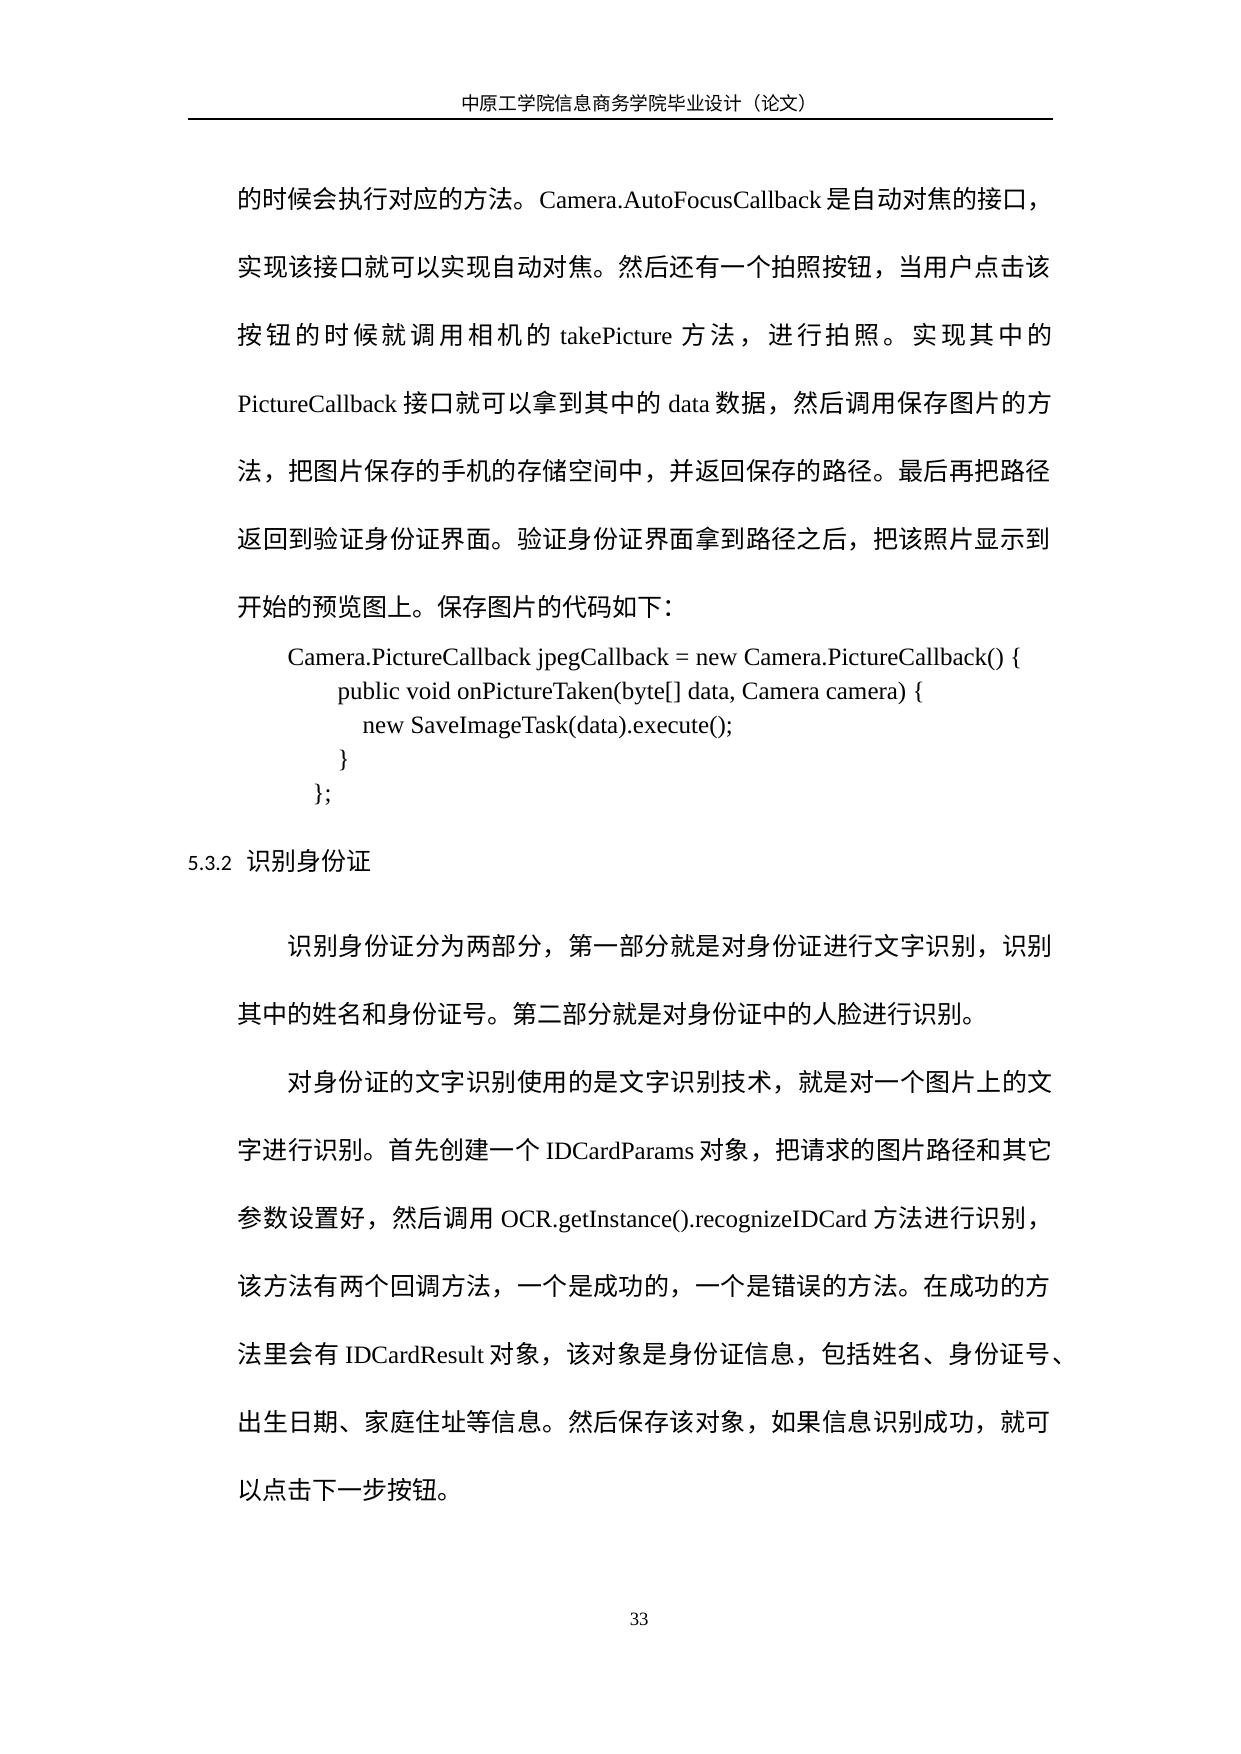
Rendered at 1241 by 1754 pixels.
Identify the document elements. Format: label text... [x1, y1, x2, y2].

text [237, 164, 1053, 639]
text 对身份证的文字识别使用的是文字识别技术，就是对一个图片上的文字进行识别。首先创建一个IDCardParams对象，把请求的图片路径和其它参数设置好，然后调用OCR.getInstance().recognizeIDCard方法进行识别，该方法有两个回调方法，一个是成功的，一个是错误的方法。在成功的方法里会有IDCardResult对象，该对象是身份证信息，包括姓名、身份证号、出生日期、家庭住址等信息。然后保存该对象，如果信息识别成功，就可以点击下一步按钮。 [237, 1047, 1053, 1522]
text }; [237, 775, 1053, 809]
subtitle 识别身份证 [187, 826, 1053, 894]
text 识别身份证分为两部分，第一部分就是对身份证进行文字识别，识别其中的姓名和身份证号。第二部分就是对身份证中的人脸进行识别。 [237, 911, 1053, 1047]
text Camera.PictureCallback jpegCallback = new Camera.PictureCallback() { [237, 639, 1053, 673]
text public void onPictureTaken(byte[] data, Camera camera) { [237, 673, 1053, 707]
text new SaveImageTask(data).execute(); [237, 707, 1053, 741]
text } [237, 741, 1053, 775]
